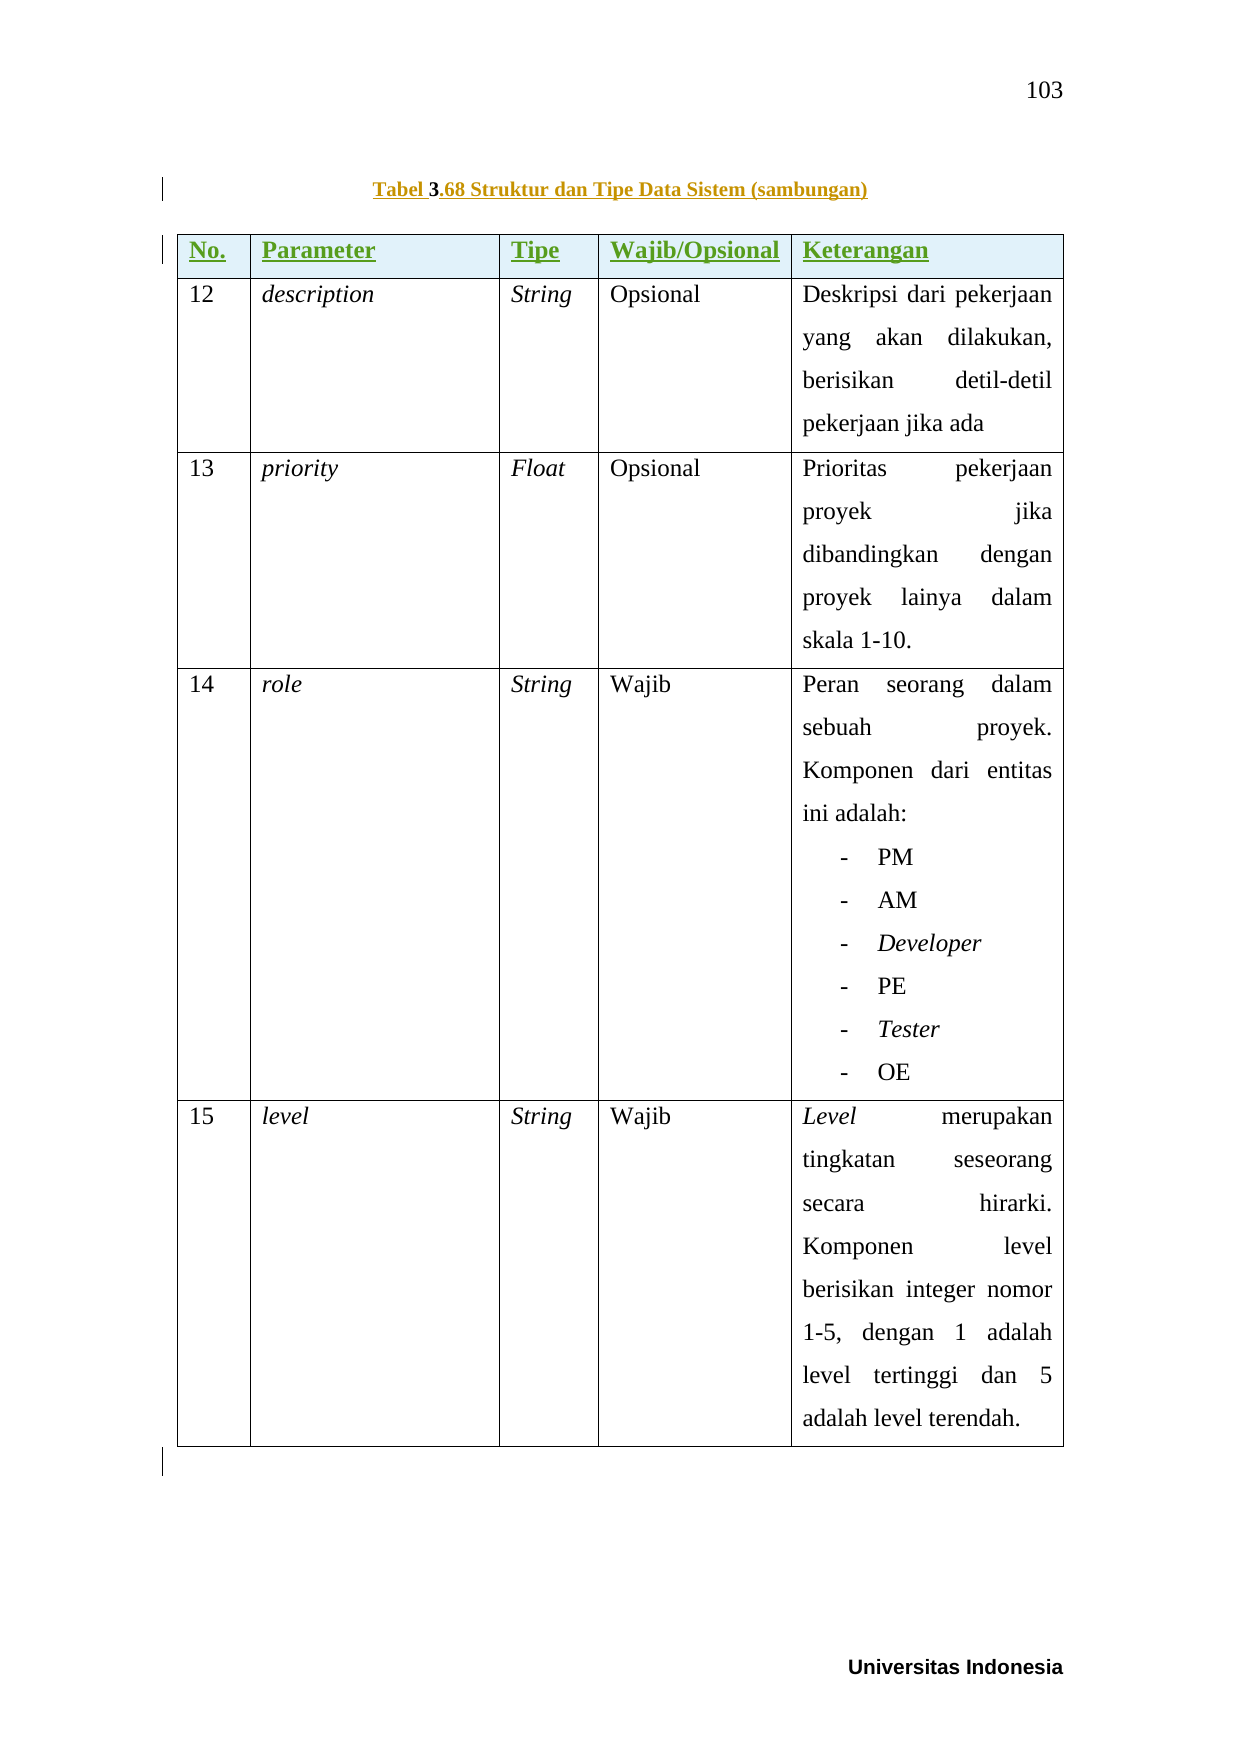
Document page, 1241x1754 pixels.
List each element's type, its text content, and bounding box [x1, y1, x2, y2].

table_cell Wajib [599, 1101, 791, 1446]
table_cell 13 [178, 453, 250, 668]
table_cell 12 [178, 279, 250, 452]
table_cell String [500, 1101, 598, 1446]
table_cell description [251, 279, 499, 452]
table_cell 14 [178, 669, 250, 1100]
table_cell 15 [178, 1101, 250, 1446]
table_cell Prioritas pekerjaan proyek jika dibandingkan dengan proyek lainya dalam skala 1-10. [792, 453, 1063, 668]
table_cell Float [500, 453, 598, 668]
table_cell Wajib [599, 669, 791, 1100]
table_cell Opsional [599, 279, 791, 452]
table_cell priority [251, 453, 499, 668]
table_cell String [500, 279, 598, 452]
table_cell level [251, 1101, 499, 1446]
table_cell String [500, 669, 598, 1100]
table_cell Peran seorang dalam sebuah proyek. Komponen dari entitas ini adalah: PM AM Developer PE Tester OE [792, 669, 1063, 1100]
table_cell Opsional [599, 453, 791, 668]
table_cell Deskripsi dari pekerjaan yang akan dilakukan, berisikan detil-detil pekerjaan jika ada [792, 279, 1063, 452]
table_cell Level merupakan tingkatan seseorang secara hirarki. Komponen level berisikan integer nomor 1-5, dengan 1 adalah level tertinggi dan 5 adalah level terendah. [792, 1101, 1063, 1446]
text 3 [177, 177, 1063, 201]
table_cell role [251, 669, 499, 1100]
